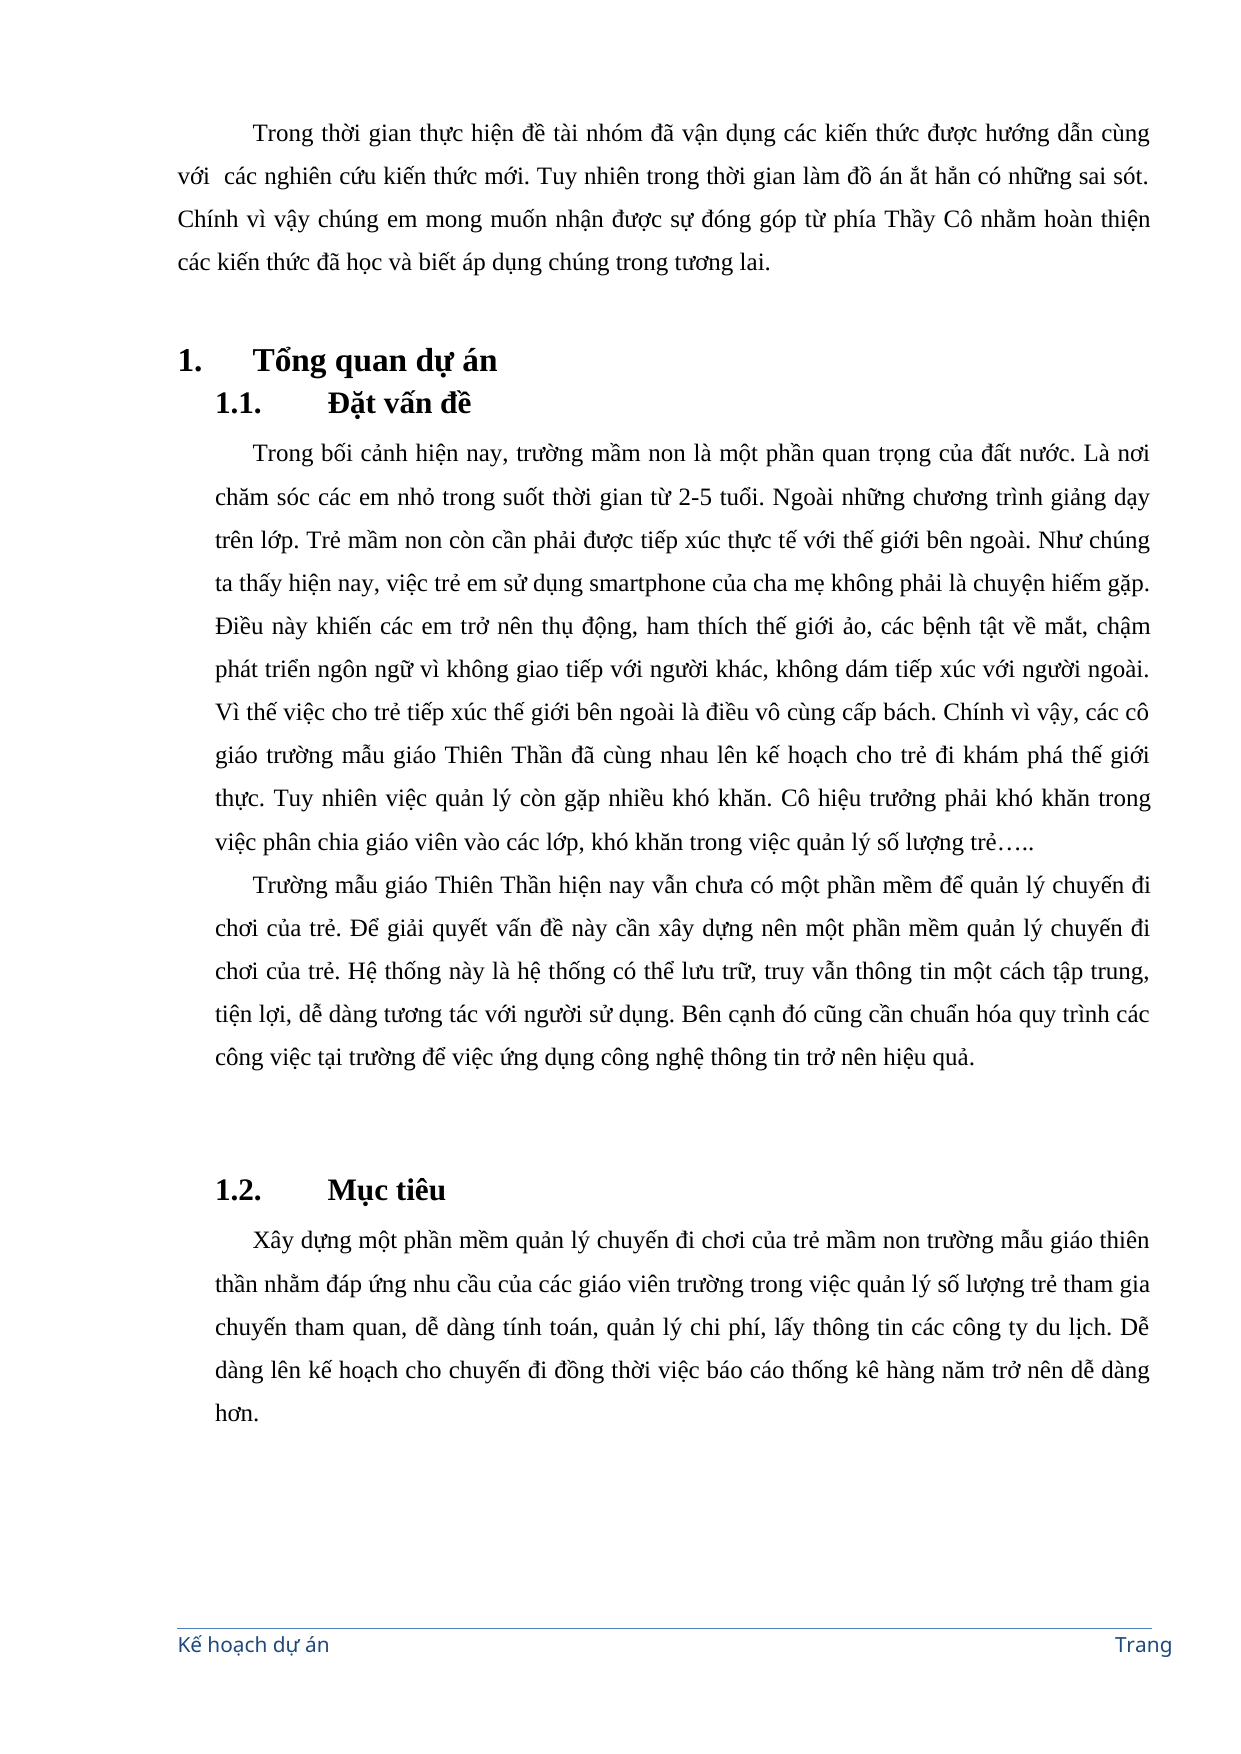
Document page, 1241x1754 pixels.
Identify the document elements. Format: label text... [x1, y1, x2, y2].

text Trường mẫu giáo Thiên Thần hiện nay vẫn chưa có một phần mềm để quản lý chuyến đi chơi của trẻ. Để giải quyết vấn đề này cần xây dựng nên một phần mềm quản lý chuyến đi chơi của trẻ. Hệ thống này là hệ thống có thể lưu trữ, truy vẫn thông tin một cách tập trung, tiện lợi, dễ dàng tương tác với người sử dụng. Bên cạnh đó cũng cần chuẩn hóa quy trình các công việc tại trường để việc ứng dụng công nghệ thông tin trở nên hiệu quả. [215, 870, 1152, 1071]
list Đặt vấn đề [215, 385, 1152, 421]
text Trong thời gian thực hiện đề tài nhóm đã vận dụng các kiến thức được hướng dẫn cùng với các nghiên cứu kiến thức mới. Tuy nhiên trong thời gian làm đồ án ắt hẳn có những sai sót. Chính vì vậy chúng em mong muốn nhận được sự đóng góp từ phía Thầy Cô nhằm hoàn thiện các kiến thức đã học và biết áp dụng chúng trong tương lai. [177, 118, 1152, 276]
subtitle Tổng quan dự án [177, 341, 1152, 379]
list Mục tiêu [215, 1172, 1152, 1208]
text Trong bối cảnh hiện nay, trường mầm non là một phần quan trọng của đất nước. Là nơi chăm sóc các em nhỏ trong suốt thời gian từ 2-5 tuổi. Ngoài những chương trình giảng dạy trên lớp. Trẻ mầm non còn cần phải được tiếp xúc thực tế với thế giới bên ngoài. Như chúng ta thấy hiện nay, việc trẻ em sử dụng smartphone của cha mẹ không phải là chuyện hiếm gặp. Điều này khiến các em trở nên thụ động, ham thích thế giới ảo, các bệnh tật về mắt, chậm phát triển ngôn ngữ vì không giao tiếp với người khác, không dám tiếp xúc với người ngoài. Vì thế việc cho trẻ tiếp xúc thế giới bên ngoài là điều vô cùng cấp bách. Chính vì vậy, các cô giáo trường mẫu giáo Thiên Thần đã cùng nhau lên kế hoạch cho trẻ đi khám phá thế giới thực. Tuy nhiên việc quản lý còn gặp nhiều khó khăn. Cô hiệu trưởng phải khó khăn trong việc phân chia giáo viên vào các lớp, khó khăn trong việc quản lý số lượng trẻ….. [215, 438, 1152, 855]
text Xây dựng một phần mềm quản lý chuyến đi chơi của trẻ mầm non trường mẫu giáo thiên thần nhằm đáp ứng nhu cầu của các giáo viên trường trong việc quản lý số lượng trẻ tham gia chuyến tham quan, dễ dàng tính toán, quản lý chi phí, lấy thông tin các công ty du lịch. Dễ dàng lên kế hoạch cho chuyến đi đồng thời việc báo cáo thống kê hàng năm trở nên dễ dàng hơn. [215, 1226, 1152, 1427]
